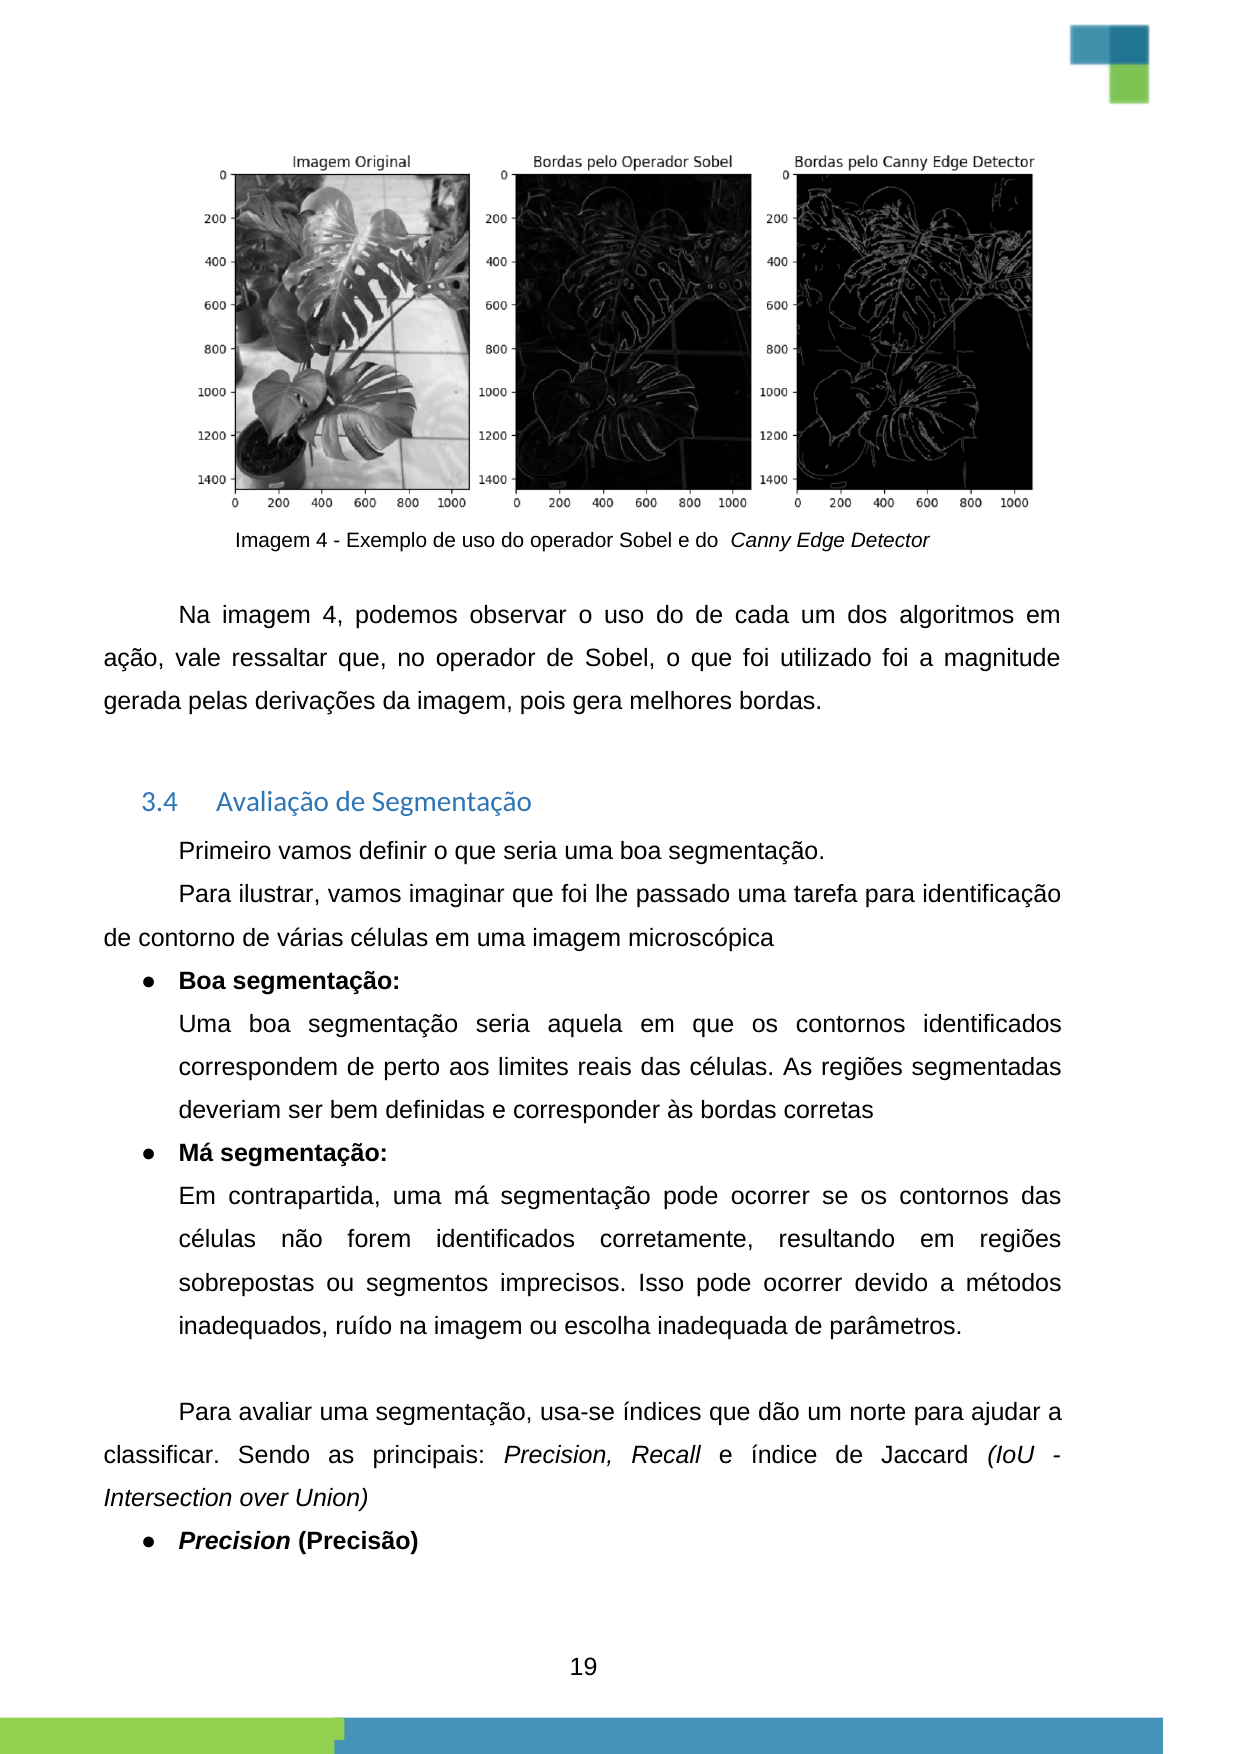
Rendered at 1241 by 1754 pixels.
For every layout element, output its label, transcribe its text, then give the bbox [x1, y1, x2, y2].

text Na imagem 4, podemos observar o uso do de cada um dos algoritmos em ação, vale ressaltar que, no operador de Sobel, o que foi utilizado foi a magnitude gerada pelas derivações da imagem, pois gera melhores bordas. [103, 600, 1063, 715]
list Precision (Precisão) [141, 1526, 1063, 1555]
picture [1066, 11, 1167, 124]
text Uma boa segmentação seria aquela em que os contornos identificados correspondem de perto aos limites reais das células. As regiões segmentadas deveriam ser bem definidas e corresponder às bordas corretas [178, 1009, 1063, 1124]
text Para ilustrar, vamos imaginar que foi lhe passado uma tarefa para identificação de contorno de várias células em uma imagem microscópica [103, 879, 1063, 951]
list Avaliação de Segmentação [141, 783, 1063, 818]
list Má segmentação: [141, 1138, 1063, 1167]
text Imagem 4 - Exemplo de uso do operador Sobel e do Canny Edge Detector [103, 528, 1063, 552]
text Para avaliar uma segmentação, usa-se índices que dão um norte para ajudar a classificar. Sendo as principais: Precision, Recall e índice de Jaccard (IoU - Intersection over Union) [103, 1397, 1063, 1512]
text Em contrapartida, uma má segmentação pode ocorrer se os contornos das células não forem identificados corretamente, resultando em regiões sobrepostas ou segmentos imprecisos. Isso pode ocorrer devido a métodos inadequados, ruído na imagem ou escolha inadequada de parâmetros. [178, 1181, 1063, 1339]
picture [196, 147, 1046, 514]
text Primeiro vamos definir o que seria uma boa segmentação. [103, 836, 1063, 865]
list Boa segmentação: [141, 966, 1063, 994]
